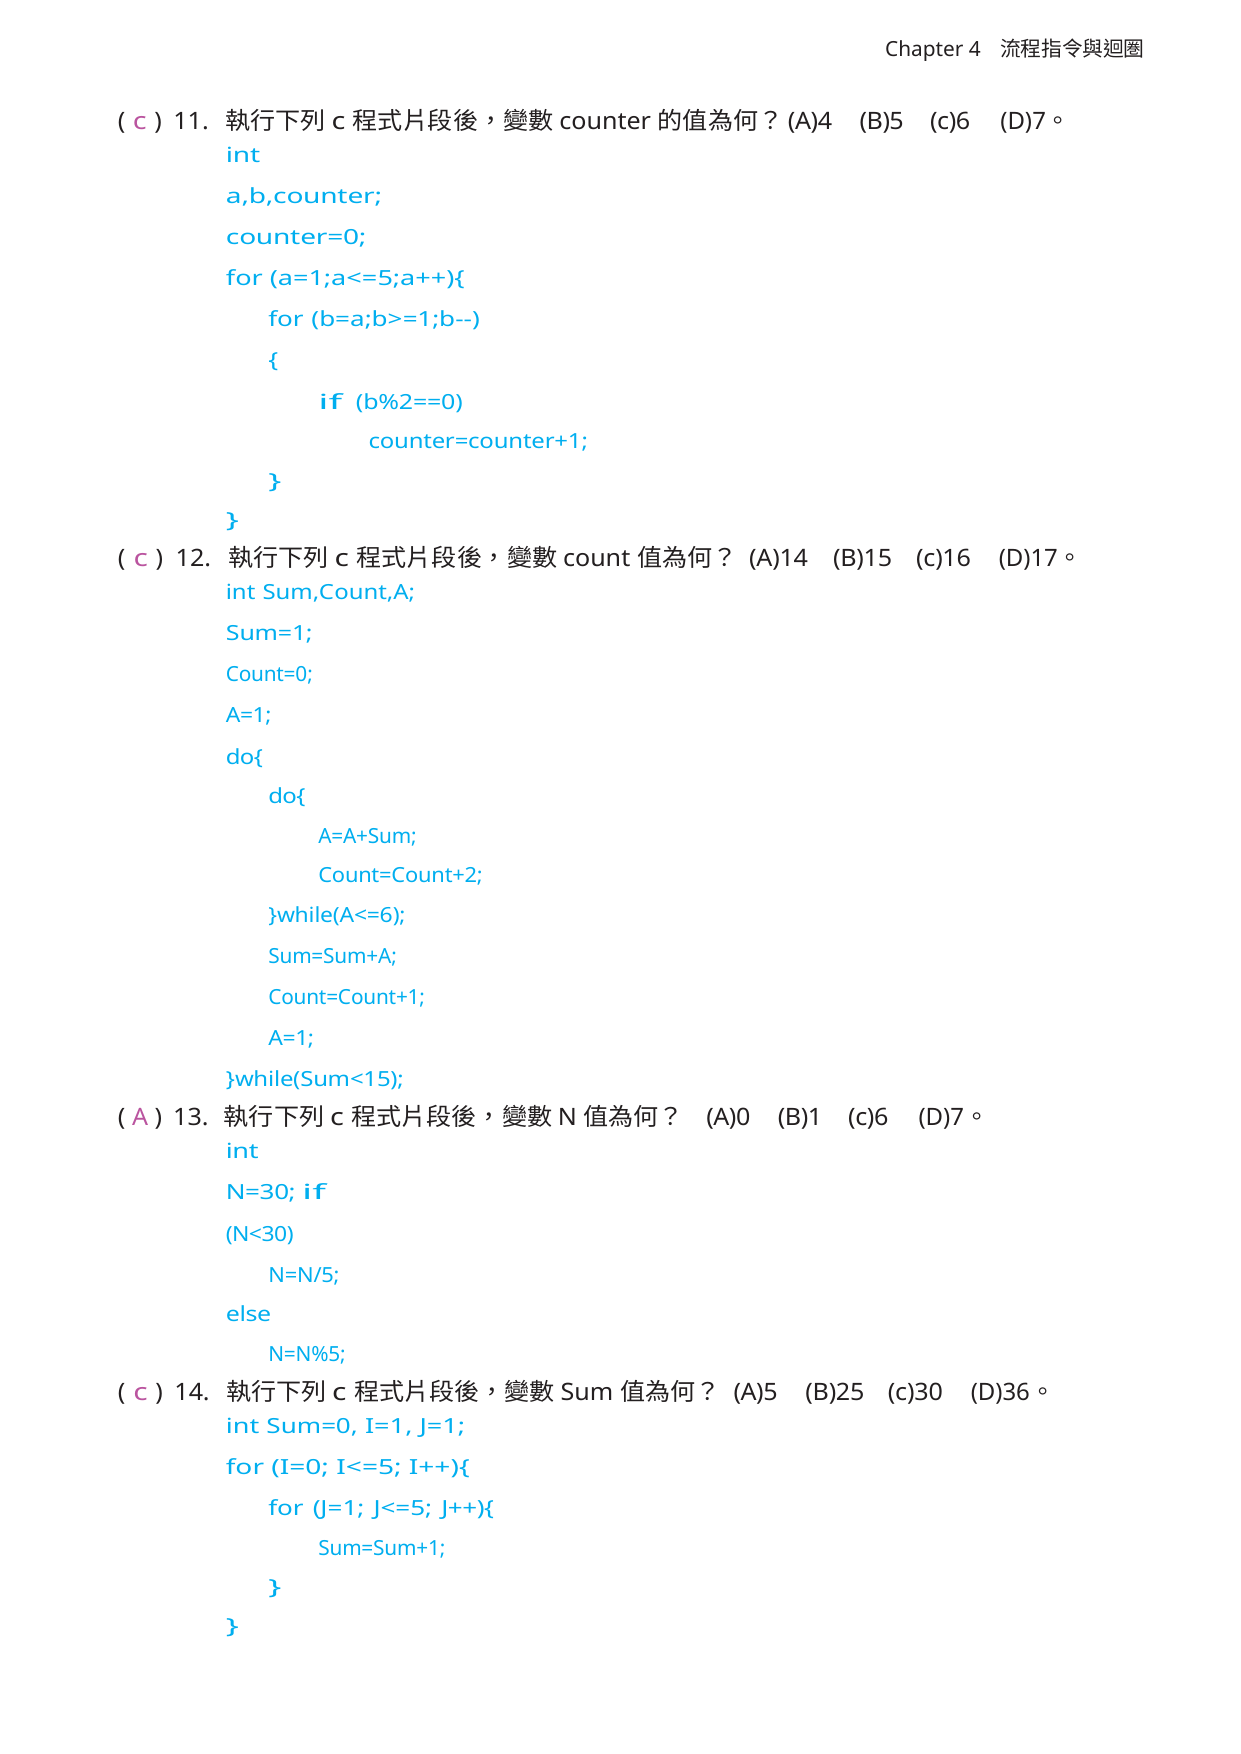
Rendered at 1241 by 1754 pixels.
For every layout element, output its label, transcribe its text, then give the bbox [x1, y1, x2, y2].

text int Sum,Count,A; Sum=1; [226, 577, 458, 647]
text int Sum=0, I=1, J=1; for (I=0; I<=5; I++){ [226, 1411, 488, 1480]
text int a,b,counter; counter=0; [226, 140, 410, 251]
text Chapter 4 流程指令與迴圏 [0, 32, 1145, 63]
text } [268, 1572, 1196, 1601]
text counter=counter+1; [368, 426, 1196, 455]
text N=N/5; [268, 1260, 1196, 1288]
text A=A+Sum; [318, 821, 1196, 849]
text }while(Sum<15); [226, 1064, 1196, 1093]
text } [268, 466, 1196, 494]
text ( A ) 13. 執行下列 c 程式片段後，變數 N 值為何？ (A)0 (B)1 (c)6 (D)7。 [118, 1098, 1196, 1133]
text else [226, 1299, 1196, 1328]
text }while(A<=6); Sum=Sum+A; Count=Count+1; A=1; [268, 900, 458, 1052]
text for (J=1; J<=5; J++){ [268, 1493, 1196, 1522]
text N=N%5; [268, 1339, 1196, 1367]
text if (b%2==0) [318, 387, 1196, 415]
text do{ [226, 742, 1196, 770]
text Count=Count+2; [318, 860, 1196, 889]
text Count=0; A=1; [226, 659, 338, 729]
text int N=30; if (N<30) [226, 1136, 330, 1247]
text do{ [268, 781, 1196, 810]
text } [226, 505, 1196, 534]
text ( c ) 12. 執行下列 c 程式片段後，變數 count 值為何？ (A)14 (B)15 (c)16 (D)17。 [118, 539, 1196, 574]
text ( c ) 14. 執行下列 c 程式片段後，變數 Sum 值為何？ (A)5 (B)25 (c)30 (D)36。 [118, 1372, 1196, 1407]
text for (a=1;a<=5;a++){ for (b=a;b>=1;b--){ [226, 263, 488, 374]
text ( c ) 11. 執行下列 c 程式片段後，變數 counter 的值為何？ (A)4 (B)5 (c)6 (D)7。 [118, 102, 1196, 136]
text } [226, 1612, 1196, 1640]
text Sum=Sum+1; [318, 1533, 1196, 1561]
